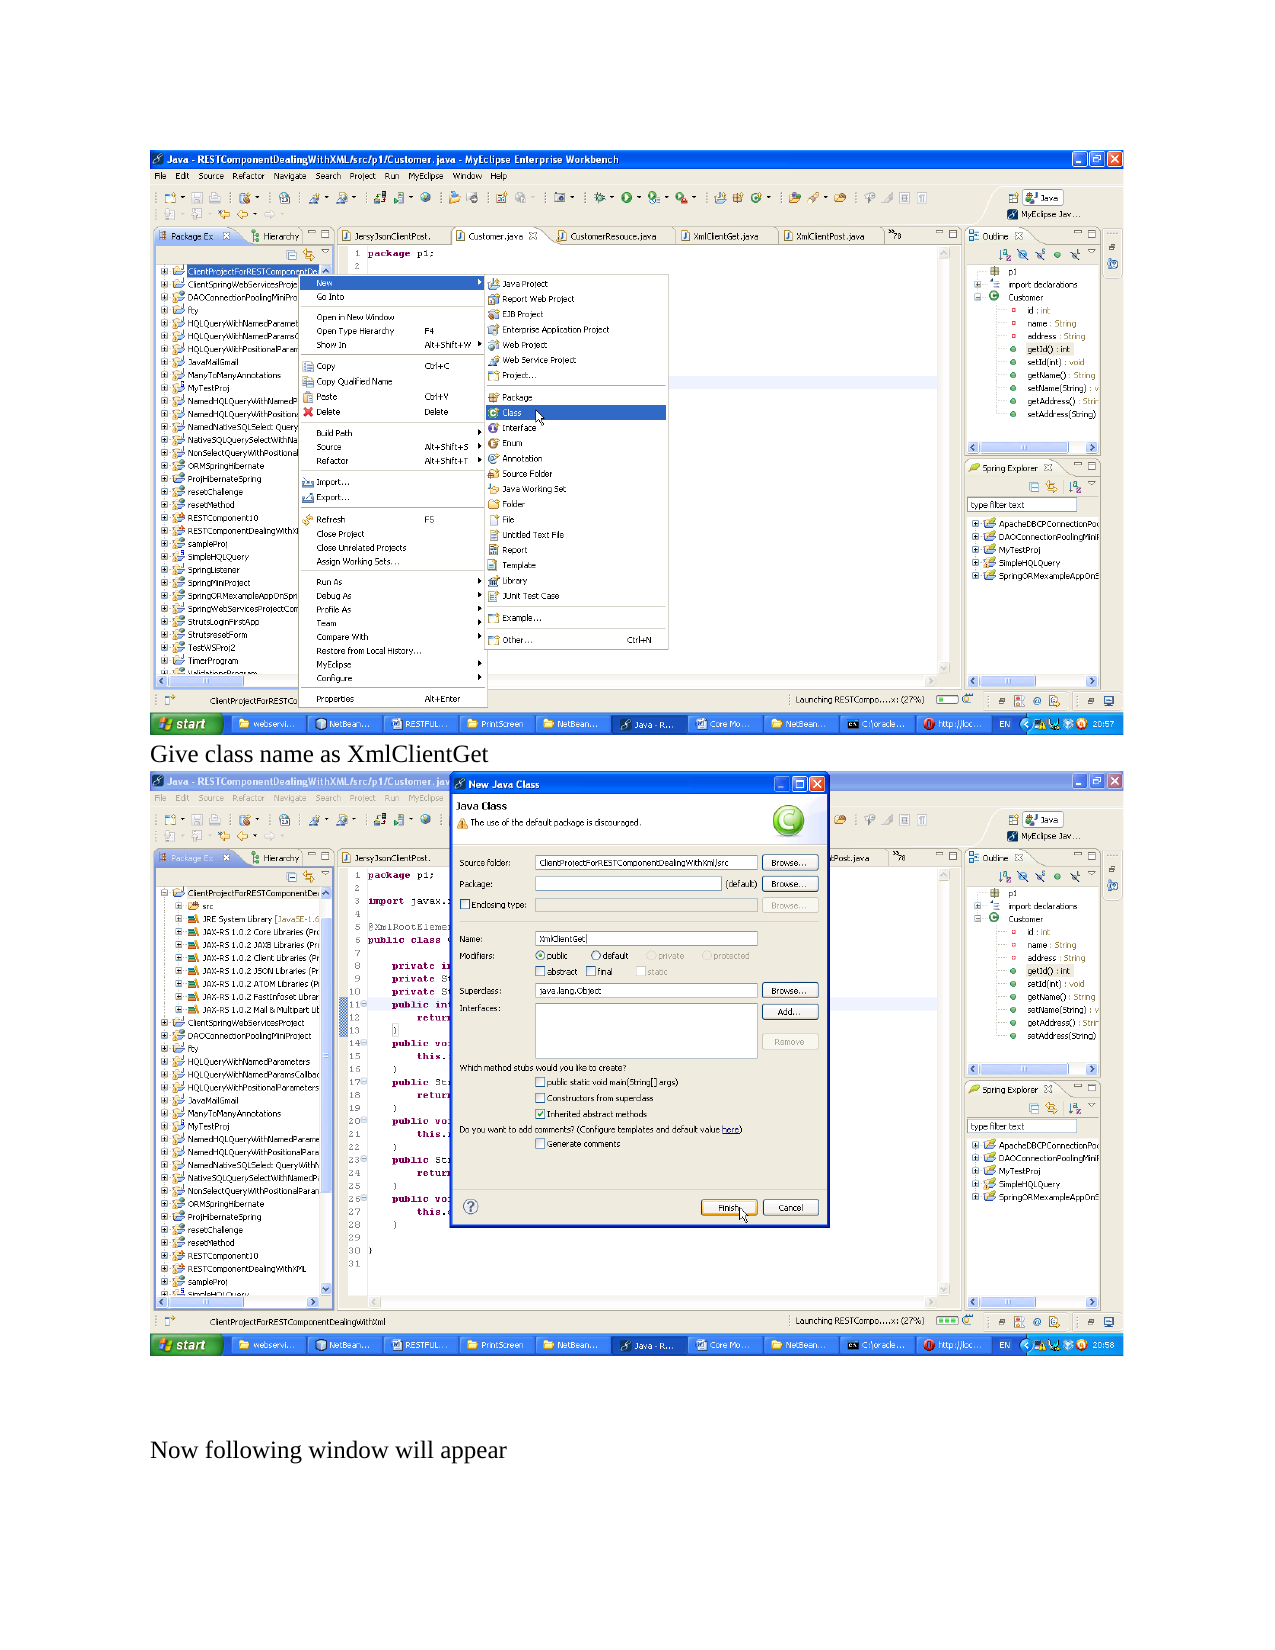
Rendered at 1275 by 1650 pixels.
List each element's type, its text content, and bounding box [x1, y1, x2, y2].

picture [150, 150, 1124, 735]
picture [150, 771, 1124, 1356]
text Now following window will appear [150, 1435, 1125, 1463]
